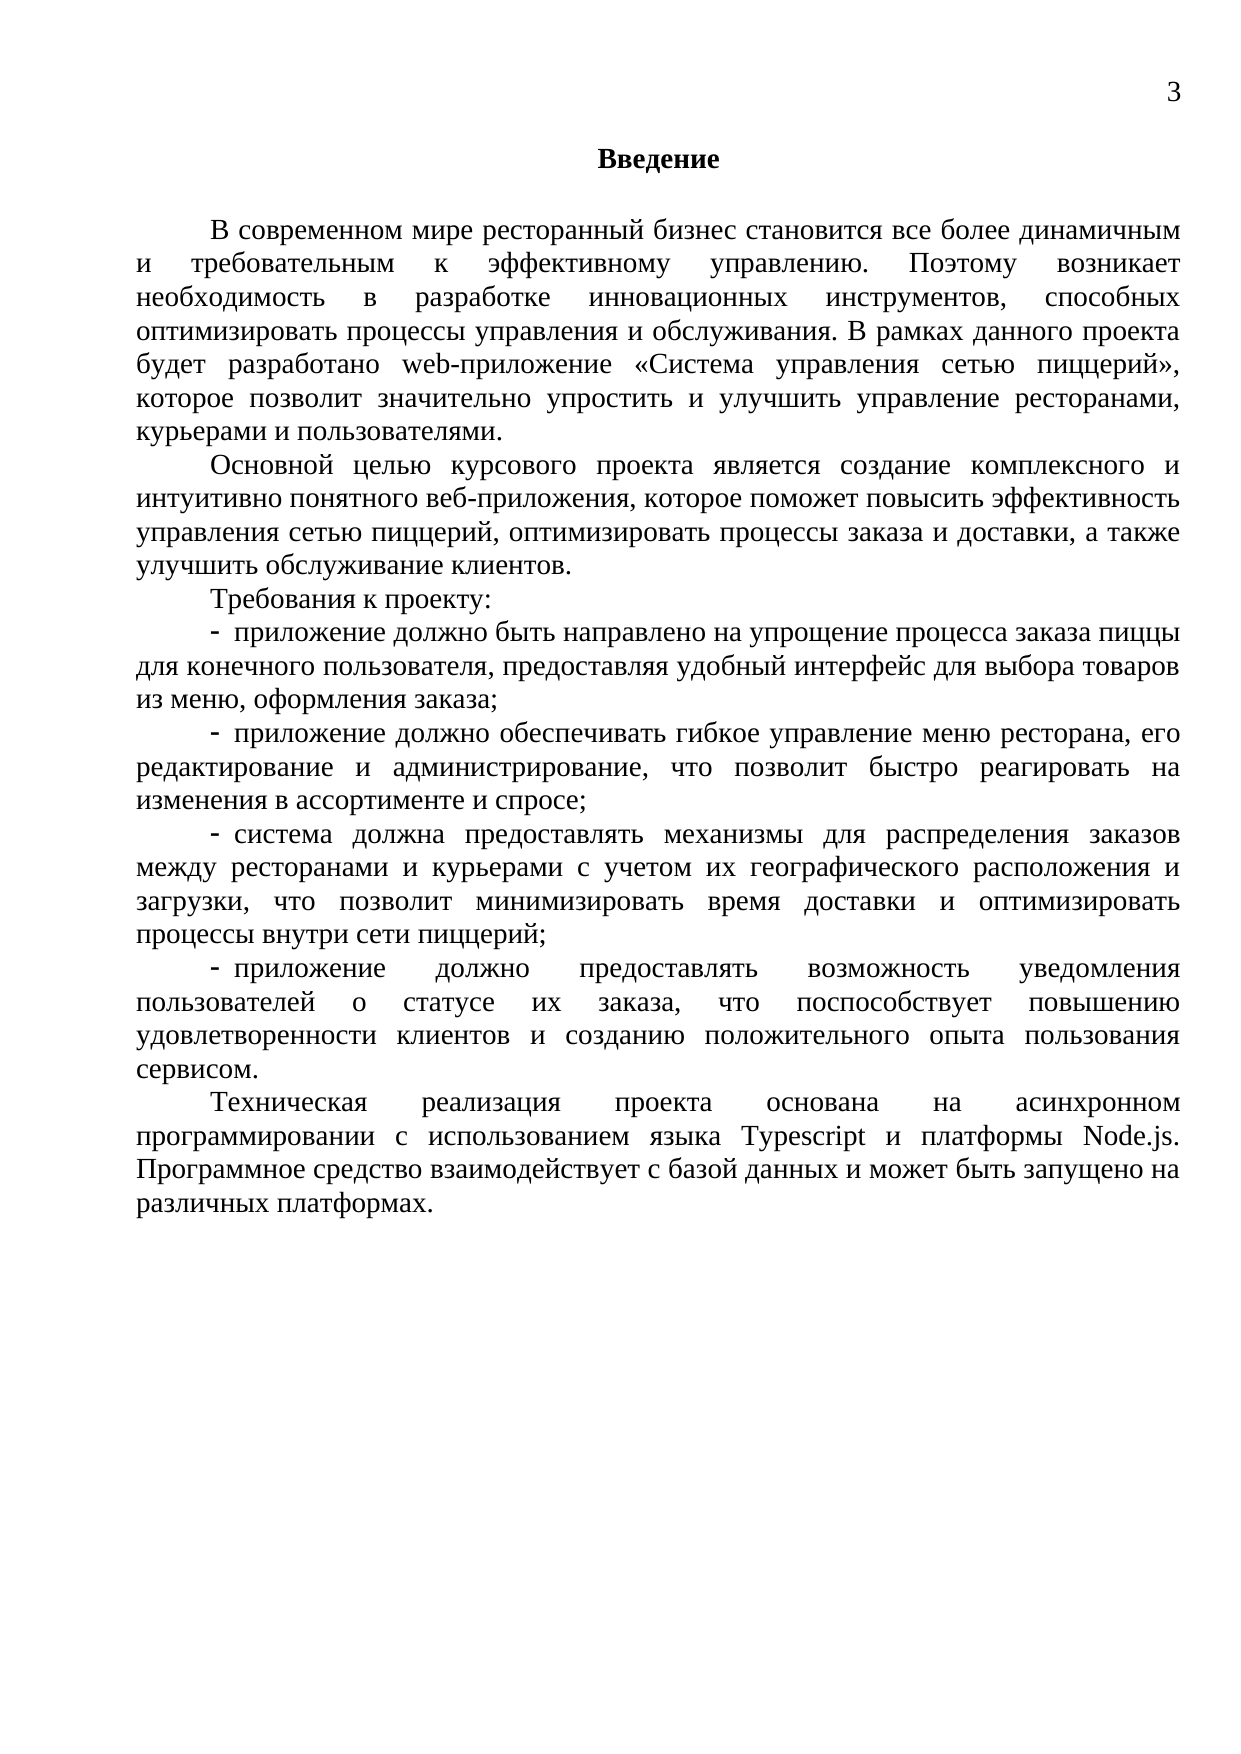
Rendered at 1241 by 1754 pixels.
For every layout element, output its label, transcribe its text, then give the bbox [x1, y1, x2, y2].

text Основной целью курсового проекта является создание комплексного и интуитивно понятного веб-приложения, которое поможет повысить эффективность управления сетью пиццерий, оптимизировать процессы заказа и доставки, а также улучшить обслуживание клиентов. [136, 447, 1181, 581]
list приложение должно быть направлено на упрощение процесса заказа пиццы для конечного пользователя, предоставляя удобный интерфейс для выбора товаров из меню, оформления заказа; [136, 614, 1181, 715]
list система должна предоставлять механизмы для распределения заказов между ресторанами и курьерами с учетом их географического расположения и загрузки, что позволит минимизировать время доставки и оптимизировать процессы внутри сети пиццерий; [136, 816, 1181, 950]
list приложение должно предоставлять возможность уведомления пользователей о статусе их заказа, что поспособствует повышению удовлетворенности клиентов и созданию положительного опыта пользования сервисом. [136, 950, 1181, 1084]
text В современном мире ресторанный бизнес становится все более динамичным и требовательным к эффективному управлению. Поэтому возникает необходимость в разработке инновационных инструментов, способных оптимизировать процессы управления и обслуживания. В рамках данного проекта будет разработано web-приложение «Система управления сетью пиццерий», которое позволит значительно упростить и улучшить управление ресторанами, курьерами и пользователями. [136, 212, 1181, 447]
list приложение должно обеспечивать гибкое управление меню ресторана, его редактирование и администрирование, что позволит быстро реагировать на изменения в ассортименте и спросе; [136, 715, 1181, 816]
subtitle Введение [136, 141, 1181, 174]
text Требования к проекту: [136, 581, 1181, 614]
text Техническая реализация проекта основана на асинхронном программировании с использованием языка Typescript и платформы Node.js. Программное средство взаимодействует с базой данных и может быть запущено на различных платформах. [136, 1084, 1181, 1219]
